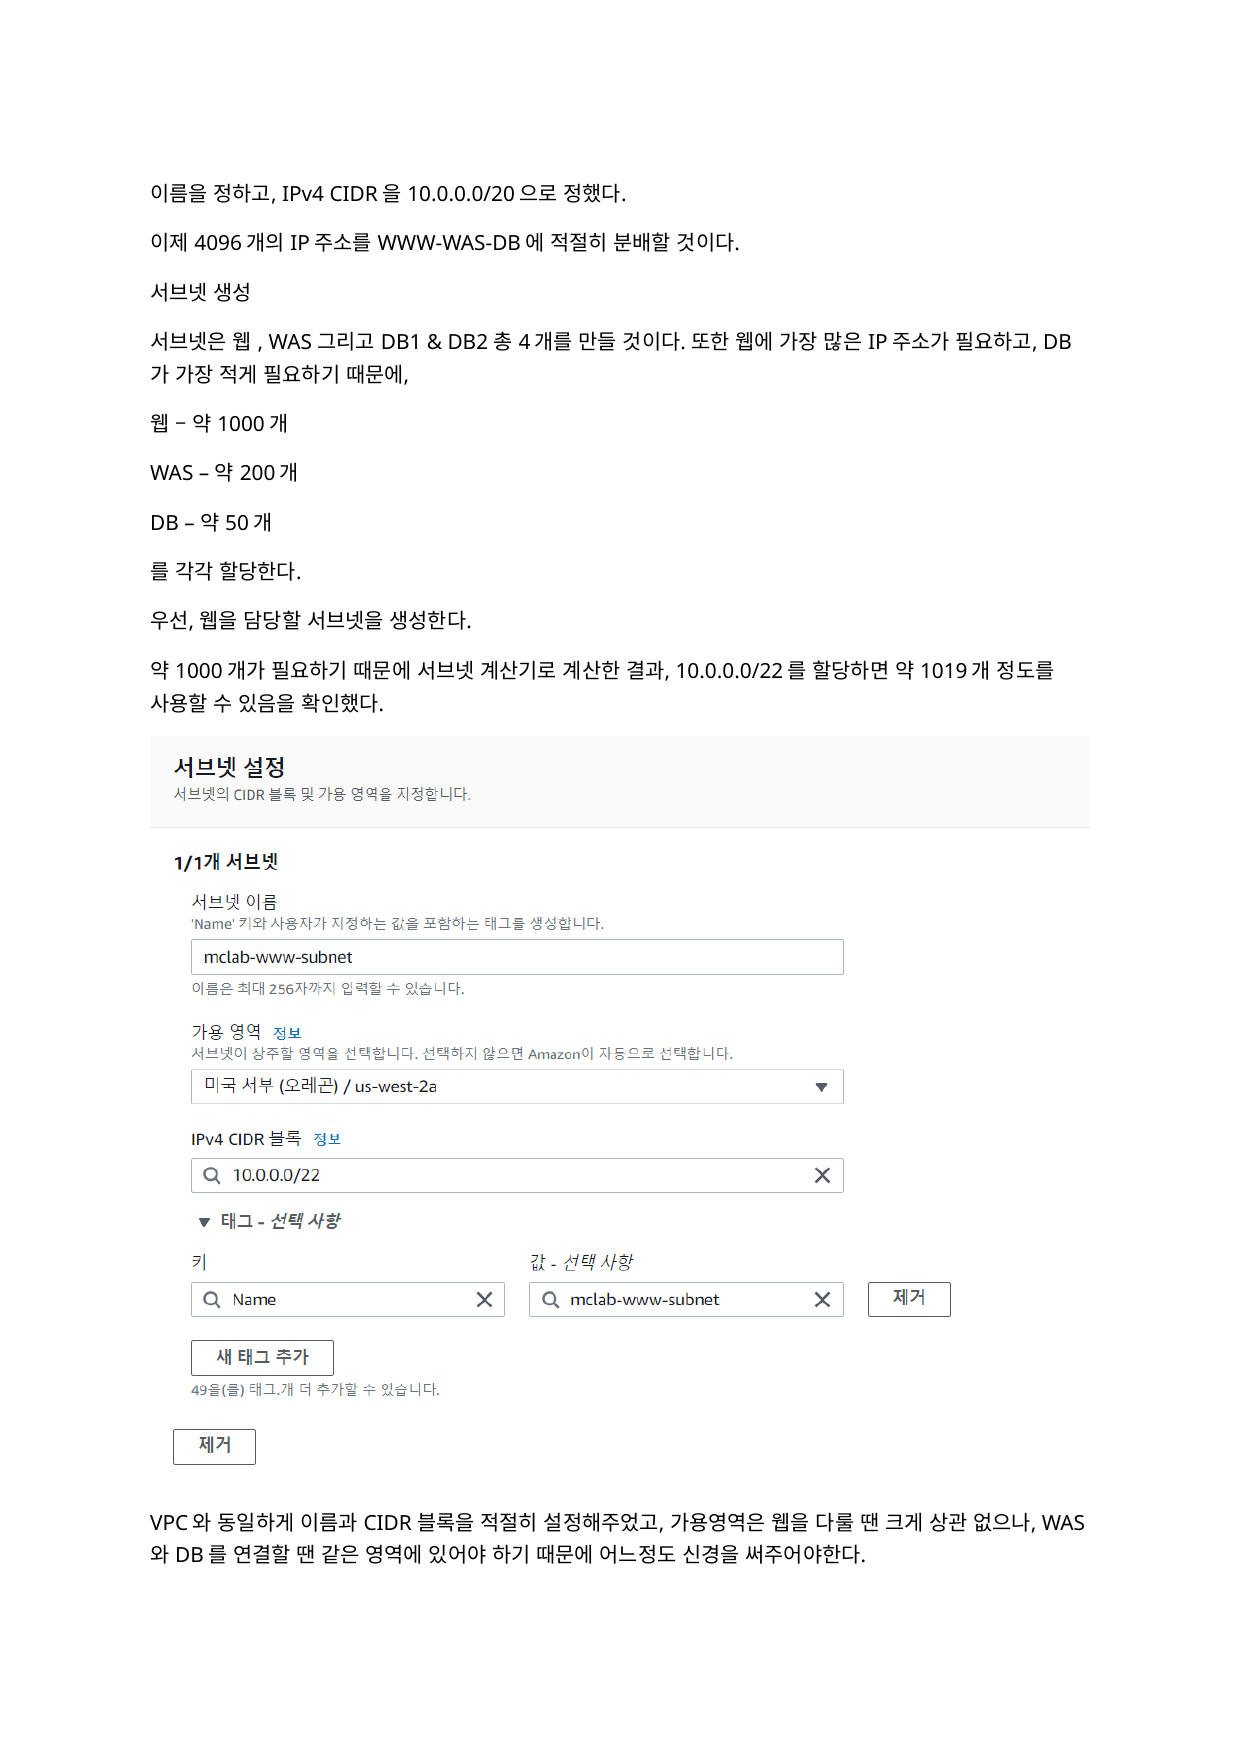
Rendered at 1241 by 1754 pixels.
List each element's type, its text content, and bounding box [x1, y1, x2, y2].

text DB – 약 50개 [150, 506, 1090, 536]
text 웹 – 약 1000개 [150, 407, 1090, 438]
text 이름을 정하고, IPv4 CIDR을 10.0.0.0/20으로 정했다. [150, 177, 1090, 207]
text 약 1000개가 필요하기 때문에 서브넷 계산기로 계산한 결과, 10.0.0.0/22를 할당하면 약 1019개 정도를 사용할 수 있음을 확인했다. [150, 654, 1090, 717]
picture [150, 736, 1091, 1487]
text VPC와 동일하게 이름과 CIDR 블록을 적절히 설정해주었고, 가용영역은 웹을 다룰 땐 크게 상관 없으나, WAS와 DB를 연결할 땐 같은 영역에 있어야 하기 때문에 어느정도 신경을 써주어야한다. [150, 1506, 1090, 1569]
text 우선, 웹을 담당할 서브넷을 생성한다. [150, 605, 1090, 635]
subtitle 서브넷 생성 [150, 276, 1090, 306]
text 서브넷은 웹 , WAS 그리고 DB1 & DB2 총 4개를 만들 것이다. 또한 웹에 가장 많은 IP주소가 필요하고, DB가 가장 적게 필요하기 때문에, [150, 325, 1090, 388]
text 를 각각 할당한다. [150, 555, 1090, 586]
text WAS – 약 200개 [150, 457, 1090, 487]
text 이제 4096개의 IP주소를 WWW-WAS-DB에 적절히 분배할 것이다. [150, 227, 1090, 257]
